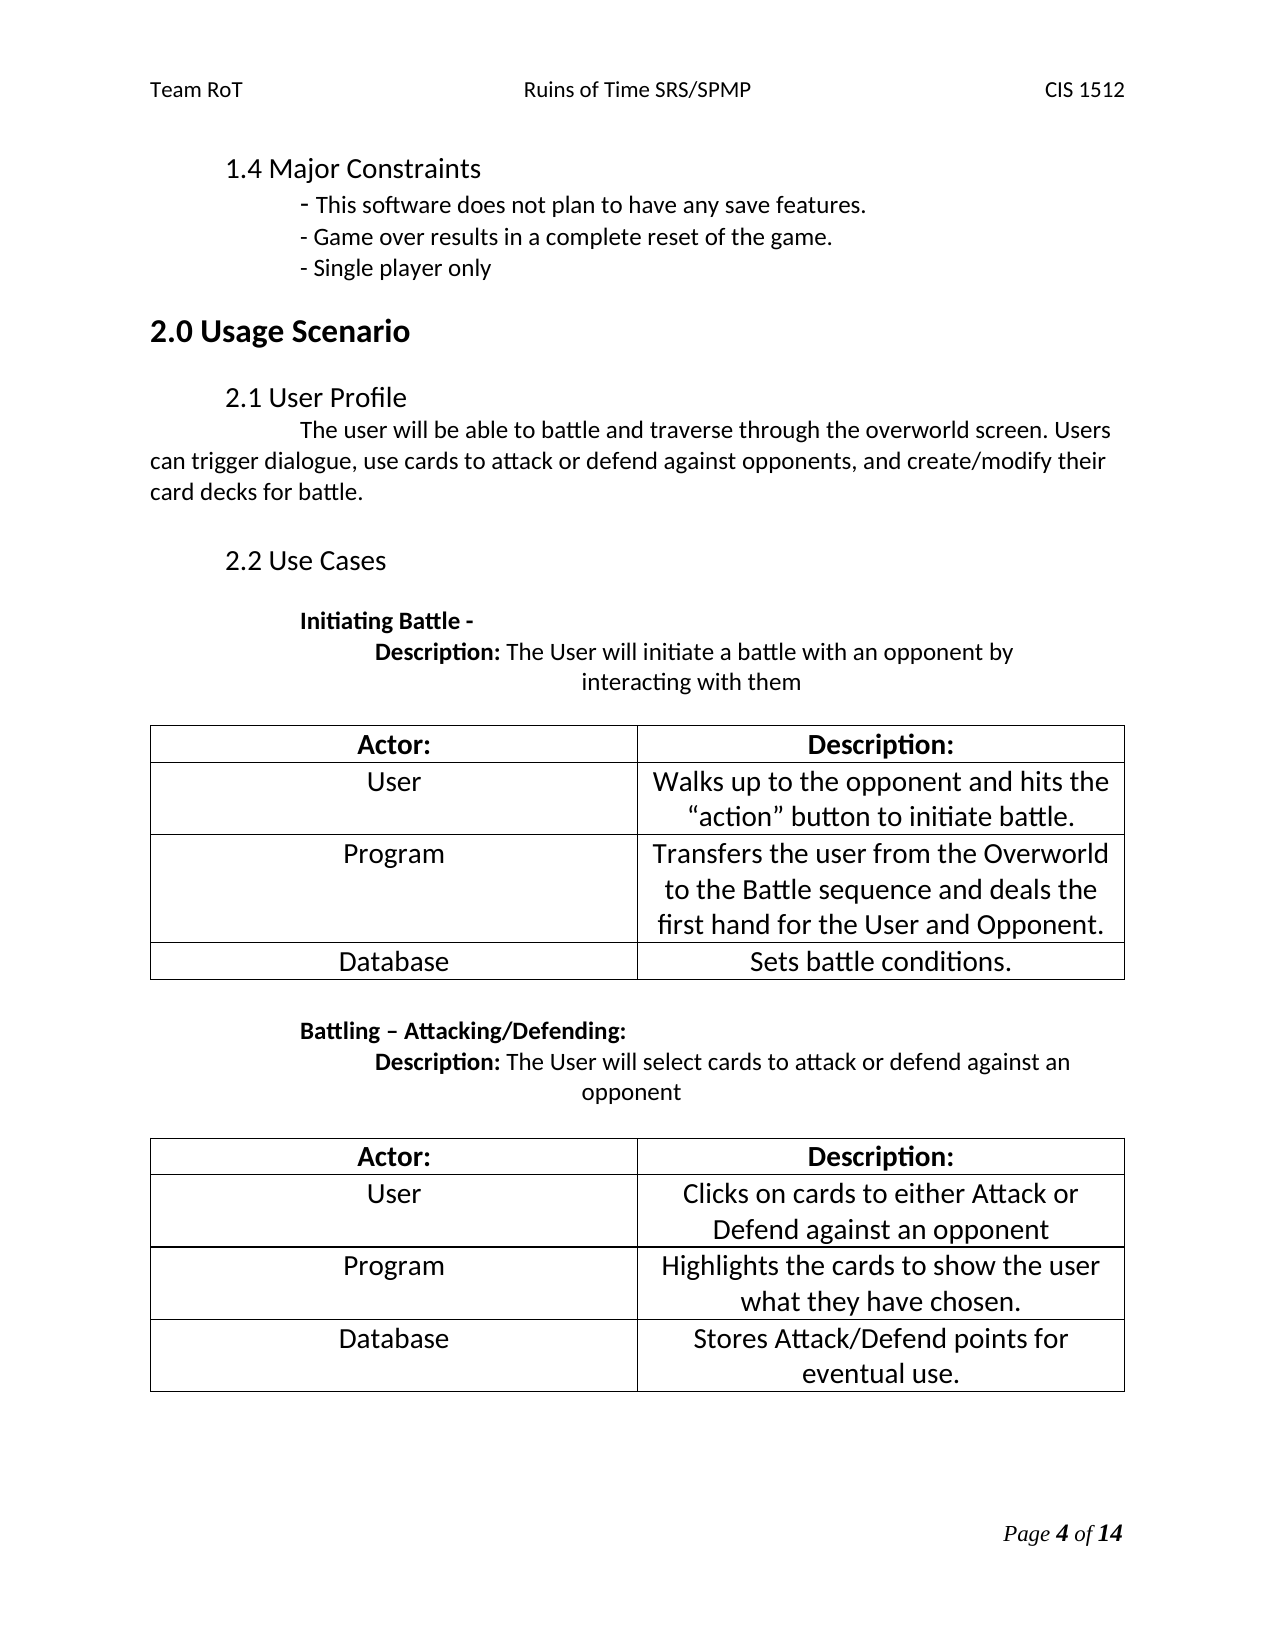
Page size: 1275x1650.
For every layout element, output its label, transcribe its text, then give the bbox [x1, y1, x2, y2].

table_header Actor: [151, 1139, 637, 1174]
text 2.2 Use Cases [150, 542, 1125, 577]
table_cell Program [151, 835, 637, 942]
table_cell User [151, 763, 637, 834]
table_cell Transfers the user from the Overworld to the Battle sequence and deals the first hand for the User and Opponent. [638, 835, 1124, 942]
text Battling – Attacking/Defending: Description: The User will select cards to attack or defend against an opponent [150, 1015, 1125, 1107]
table_header Description: [638, 726, 1124, 762]
table_cell Stores Attack/Defend points for eventual use. [638, 1320, 1124, 1391]
table_cell Sets battle conditions. [638, 943, 1124, 979]
text Initiating Battle - Description: The User will initiate a battle with an opponent by interacting with them [150, 606, 1125, 697]
table_header Actor: [151, 726, 637, 762]
table_cell Clicks on cards to either Attack or Defend against an opponent [638, 1175, 1124, 1246]
table_cell Database [151, 943, 637, 979]
table_cell Program [151, 1248, 637, 1319]
table_cell Highlights the cards to show the user what they have chosen. [638, 1248, 1124, 1319]
table_cell Database [151, 1320, 637, 1391]
text 1.4 Major Constraints [150, 150, 1125, 186]
text The user will be able to battle and traverse through the overworld screen. Users can trigger dialogue, use cards to attack or defend against opponents, and create/modify their card decks for battle. [150, 415, 1125, 506]
table_cell Walks up to the opponent and hits the “action” button to initiate battle. [638, 763, 1124, 834]
text 2.0 Usage Scenario [150, 310, 1125, 351]
table_header Description: [638, 1139, 1124, 1174]
text 2.1 User Profile [150, 379, 1125, 415]
text - Single player only [150, 252, 1125, 282]
text - Game over results in a complete reset of the game. [150, 221, 1125, 252]
text - This software does not plan to have any save features. [150, 186, 1125, 221]
table_cell User [151, 1175, 637, 1246]
